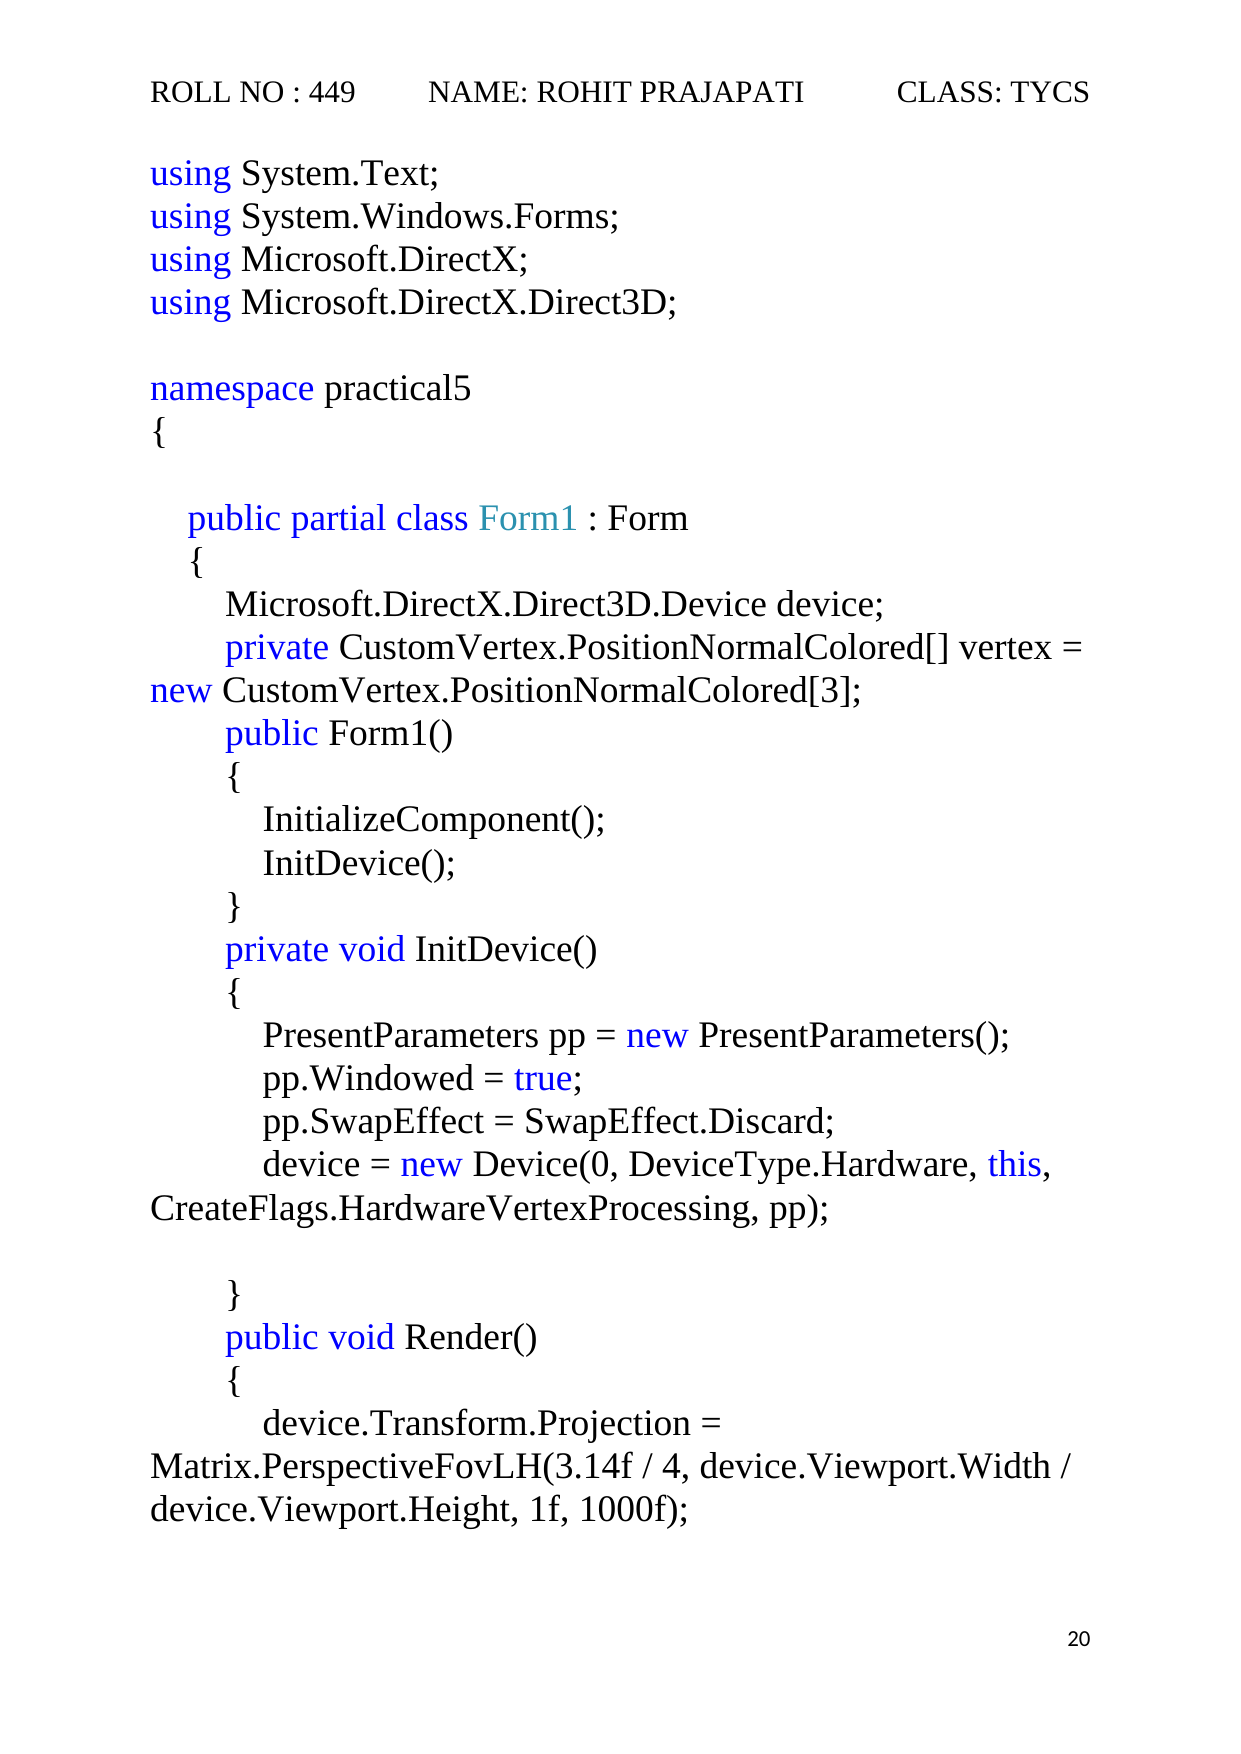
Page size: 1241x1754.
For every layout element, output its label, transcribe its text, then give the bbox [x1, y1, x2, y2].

text private void InitDevice() [150, 926, 1090, 969]
text { [150, 969, 1090, 1012]
text { [150, 409, 1090, 452]
text namespace practical5 [150, 366, 1090, 409]
text InitDevice(); [150, 840, 1090, 883]
text device.Transform.Projection = Matrix.PerspectiveFovLH(3.14f / 4, device.Viewport.Width / device.Viewport.Height, 1f, 1000f); [150, 1401, 1090, 1530]
text using Microsoft.DirectX.Direct3D; [150, 279, 1090, 322]
text public void Render() [150, 1314, 1090, 1357]
text public partial class Form1 : Form [150, 495, 1090, 538]
text { [150, 1357, 1090, 1401]
text public Form1() [150, 711, 1090, 754]
text PresentParameters pp = new PresentParameters(); [150, 1012, 1090, 1056]
text using System.Windows.Forms; [150, 193, 1090, 236]
text private CustomVertex.PositionNormalColored[] vertex = new CustomVertex.PositionNormalColored[3]; [150, 624, 1090, 711]
text using System.Text; [150, 150, 1090, 193]
text { [150, 754, 1090, 797]
text } [150, 1271, 1090, 1314]
text InitializeComponent(); [150, 797, 1090, 840]
text { [150, 538, 1090, 581]
text device = new Device(0, DeviceType.Hardware, this, CreateFlags.HardwareVertexProcessing, pp); [150, 1142, 1090, 1228]
text pp.Windowed = true; [150, 1056, 1090, 1099]
text using Microsoft.DirectX; [150, 236, 1090, 279]
text pp.SwapEffect = SwapEffect.Discard; [150, 1099, 1090, 1142]
text Microsoft.DirectX.Direct3D.Device device; [150, 581, 1090, 624]
text } [150, 883, 1090, 926]
